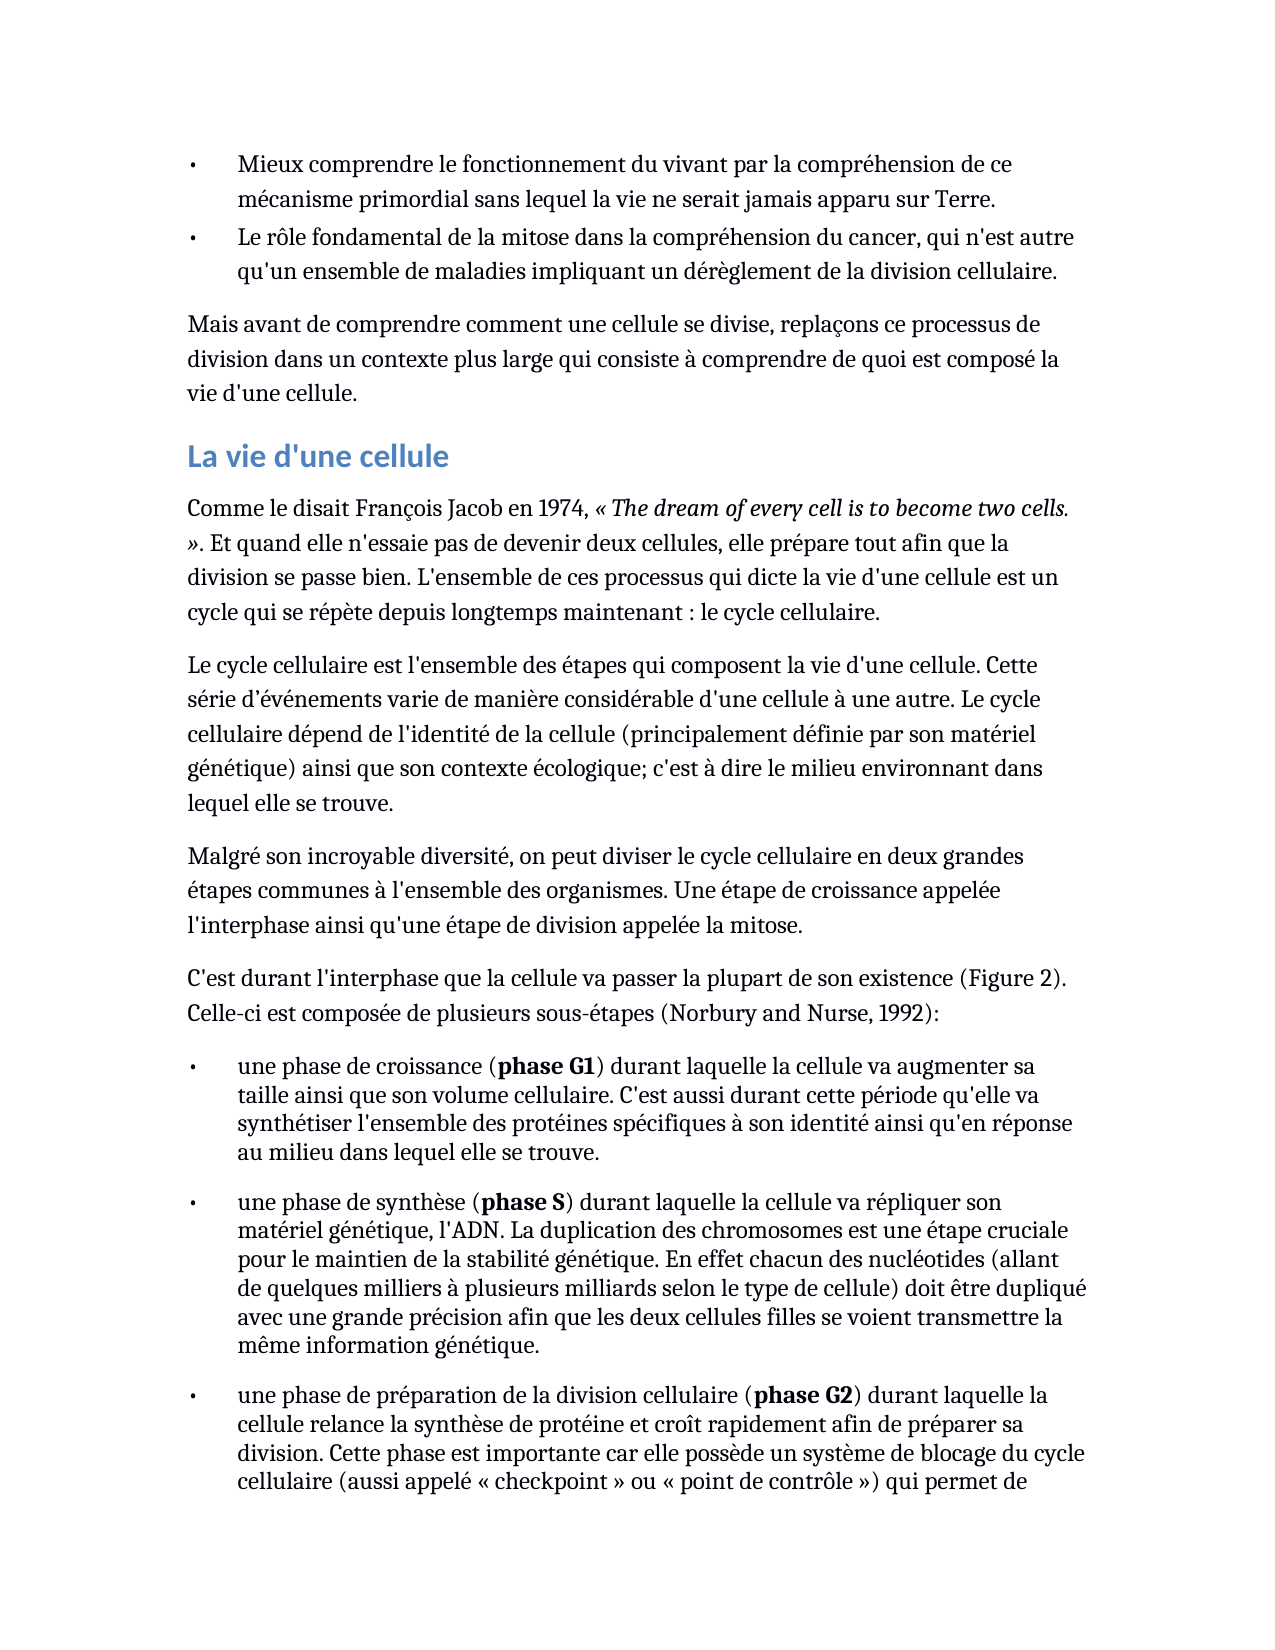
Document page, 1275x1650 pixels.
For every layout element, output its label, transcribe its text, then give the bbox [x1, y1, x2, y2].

list Mieux comprendre le fonctionnement du vivant par la compréhension de ce mécanisme primordial sans lequel la vie ne serait jamais apparu sur Terre. [187, 150, 1087, 213]
text C'est durant l'interphase que la cellule va passer la plupart de son existence (Figure 2). Celle-ci est composée de plusieurs sous-étapes (Norbury and Nurse, 1992): [187, 964, 1087, 1027]
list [187, 1381, 1087, 1496]
text Mais avant de comprendre comment une cellule se divise, replaçons ce processus de division dans un contexte plus large qui consiste à comprendre de quoi est composé la vie d'une cellule. [187, 310, 1087, 408]
text Le cycle cellulaire est l'ensemble des étapes qui composent la vie d'une cellule. Cette série d’événements varie de manière considérable d'une cellule à une autre. Le cycle cellulaire dépend de l'identité de la cellule (principalement définie par son matériel génétique) ainsi que son contexte écologique; c'est à dire le milieu environnant dans lequel elle se trouve. [187, 651, 1087, 817]
list une phase de croissance (phase G1) durant laquelle la cellule va augmenter sa taille ainsi que son volume cellulaire. C'est aussi durant cette période qu'elle va synthétiser l'ensemble des protéines spécifiques à son identité ainsi qu'en réponse au milieu dans lequel elle se trouve. [187, 1052, 1087, 1167]
text Comme le disait François Jacob en 1974, « The dream of every cell is to become two cells. ». Et quand elle n'essaie pas de devenir deux cellules, elle prépare tout afin que la division se passe bien. L'ensemble de ces processus qui dicte la vie d'une cellule est un cycle qui se répète depuis longtemps maintenant : le cycle cellulaire. [187, 494, 1087, 626]
list une phase de synthèse (phase S) durant laquelle la cellule va répliquer son matériel génétique, l'ADN. La duplication des chromosomes est une étape cruciale pour le maintien de la stabilité génétique. En effet chacun des nucléotides (allant de quelques milliers à plusieurs milliards selon le type de cellule) doit être dupliqué avec une grande précision afin que les deux cellules filles se voient transmettre la même information génétique. [187, 1188, 1087, 1360]
subtitle La vie d'une cellule [187, 435, 1087, 475]
list Le rôle fondamental de la mitose dans la compréhension du cancer, qui n'est autre qu'un ensemble de maladies impliquant un dérèglement de la division cellulaire. [187, 223, 1087, 286]
text Malgré son incroyable diversité, on peut diviser le cycle cellulaire en deux grandes étapes communes à l'ensemble des organismes. Une étape de croissance appelée l'interphase ainsi qu'une étape de division appelée la mitose. [187, 842, 1087, 940]
